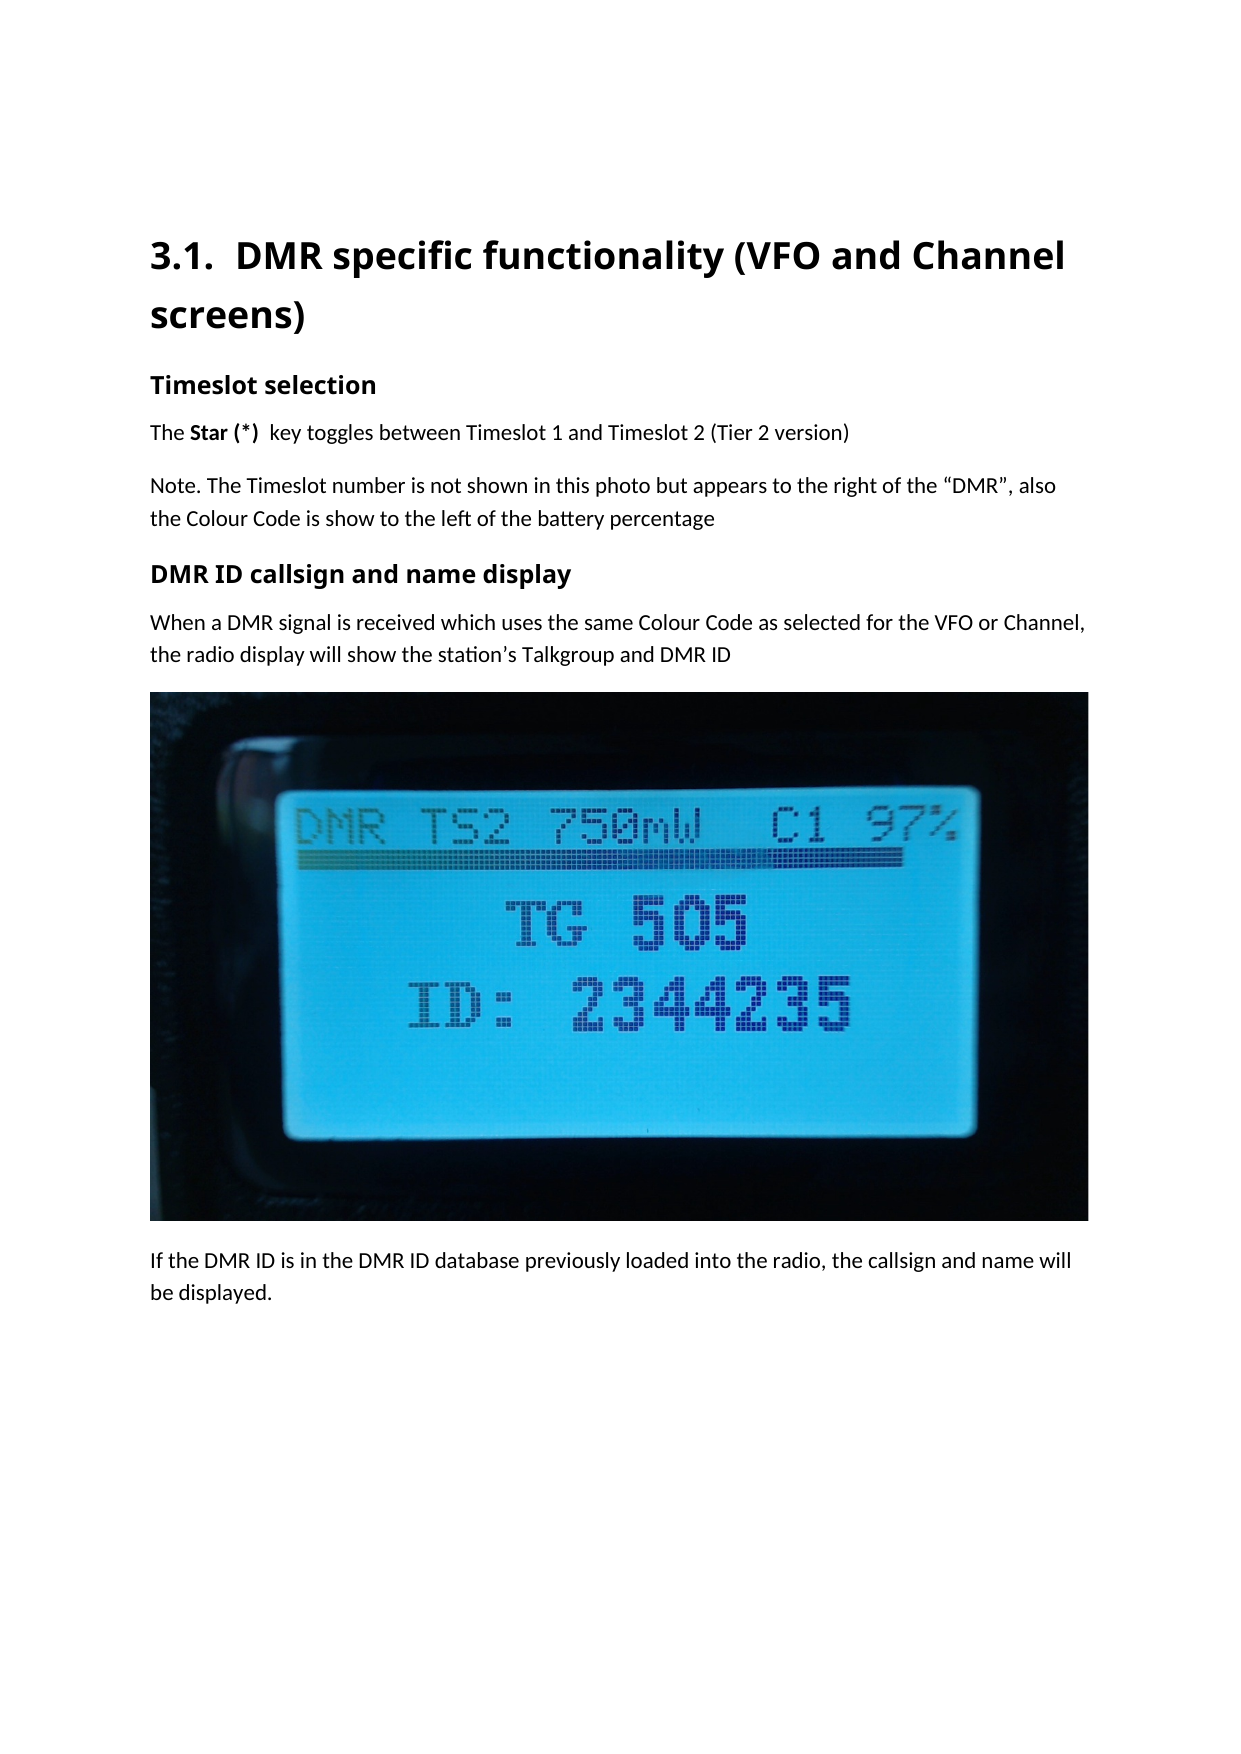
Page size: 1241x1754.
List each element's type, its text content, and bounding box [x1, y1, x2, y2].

subtitle Timeslot selection [150, 368, 1090, 402]
text If the DMR ID is in the DMR ID database previously loaded into the radio, the callsign and name will be displayed. [150, 1246, 1090, 1306]
text The Star (*) key toggles between Timeslot 1 and Timeslot 2 (Tier 2 version) [150, 418, 1090, 447]
text When a DMR signal is received which uses the same Colour Code as selected for the VFO or Channel, the radio display will show the station’s Talkgroup and DMR ID [150, 608, 1090, 668]
subtitle DMR ID callsign and name display [150, 557, 1090, 591]
picture [150, 692, 1089, 1221]
subtitle DMR specific functionality (VFO and Channel screens) [150, 229, 1090, 339]
text Note. The Timeslot number is not shown in this photo but appears to the right of the “DMR”, also the Colour Code is show to the left of the battery percentage [150, 472, 1090, 532]
